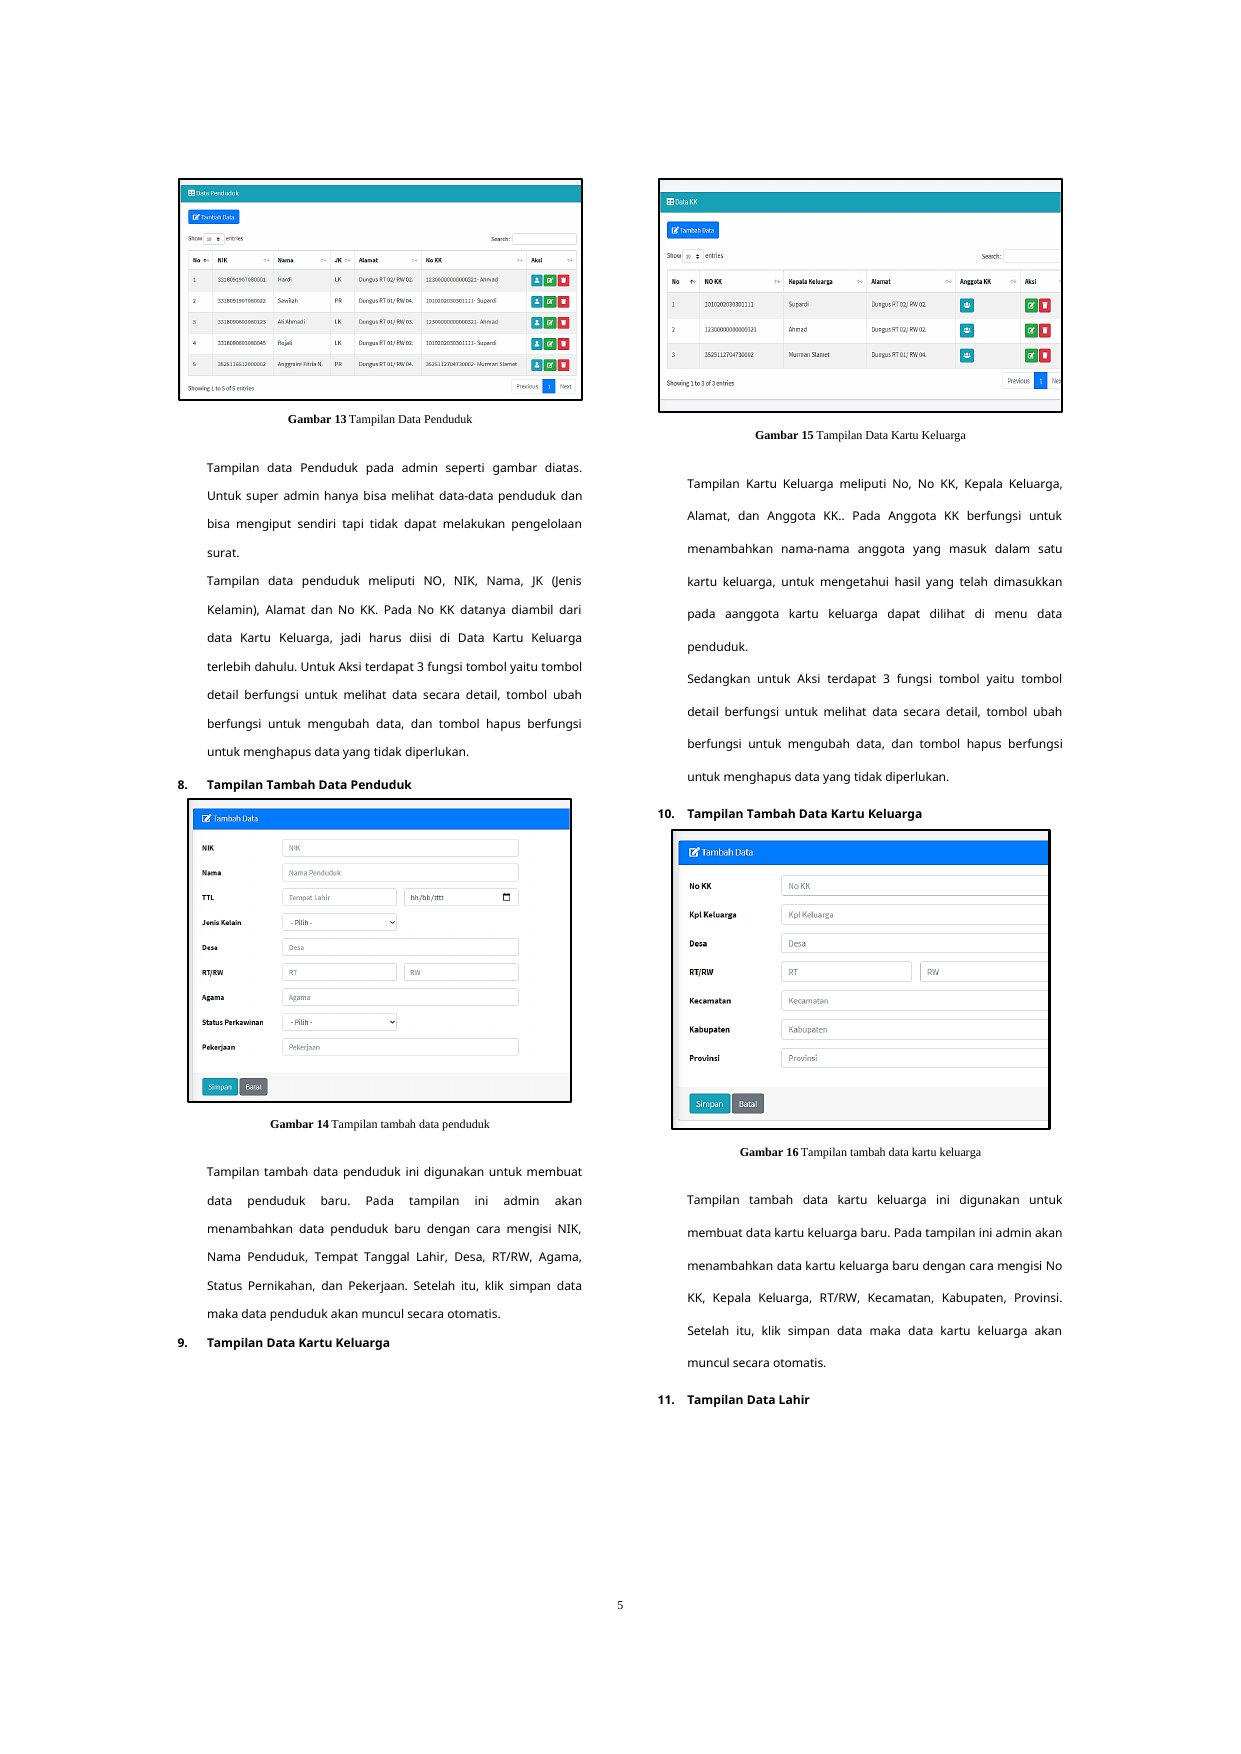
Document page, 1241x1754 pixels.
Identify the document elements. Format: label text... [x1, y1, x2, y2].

picture [660, 180, 1061, 411]
list Tampilan Tambah Data Penduduk [177, 764, 582, 793]
list Tampilan Tambah Data Kartu Keluarga [657, 793, 1063, 822]
picture [673, 831, 1048, 1128]
list Tampilan Data Lahir [657, 1380, 1063, 1408]
list Tampilan data Penduduk pada admin seperti gambar diatas. Untuk super admin hanya bisa melihat data-data penduduk dan bisa mengiput sendiri tapi tidak dapat melakukan pengelolaan surat. [207, 447, 582, 561]
text Gambar 13 Tampilan Data Penduduk [177, 402, 582, 426]
list Tampilan Data Kartu Keluarga [177, 1322, 582, 1351]
text Gambar 15 Tampilan Data Kartu Keluarga [657, 418, 1063, 442]
text Gambar 14 Tampilan tambah data penduduk [177, 1107, 582, 1131]
text Gambar 16 Tampilan tambah data kartu keluarga [657, 1135, 1063, 1159]
list Tampilan tambah data penduduk ini digunakan untuk membuat data penduduk baru. Pada tampilan ini admin akan menambahkan data penduduk baru dengan cara mengisi NIK, Nama Penduduk, Tempat Tanggal Lahir, Desa, RT/RW, Agama, Status Pernikahan, dan Pekerjaan. Setelah itu, klik simpan data maka data penduduk akan muncul secara otomatis. [207, 1152, 582, 1322]
list Tampilan tambah data kartu keluarga ini digunakan untuk membuat data kartu keluarga baru. Pada tampilan ini admin akan menambahkan data kartu keluarga baru dengan cara mengisi No KK, Kepala Keluarga, RT/RW, Kecamatan, Kabupaten, Provinsi. Setelah itu, klik simpan data maka data kartu keluarga akan muncul secara otomatis. [687, 1180, 1063, 1371]
list Tampilan data penduduk meliputi NO, NIK, Nama, JK (Jenis Kelamin), Alamat dan No KK. Pada No KK datanya diambil dari data Kartu Keluarga, jadi harus diisi di Data Kartu Keluarga terlebih dahulu. Untuk Aksi terdapat 3 fungsi tombol yaitu tombol detail berfungsi untuk melihat data secara detail, tombol ubah berfungsi untuk mengubah data, dan tombol hapus berfungsi untuk menghapus data yang tidak diperlukan. [207, 561, 582, 760]
list Tampilan Kartu Keluarga meliputi No, No KK, Kepala Keluarga, Alamat, dan Anggota KK.. Pada Anggota KK berfungsi untuk menambahkan nama-nama anggota yang masuk dalam satu kartu keluarga, untuk mengetahui hasil yang telah dimasukkan pada aanggota kartu keluarga dapat dilihat di menu data penduduk. [687, 463, 1063, 655]
list Sedangkan untuk Aksi terdapat 3 fungsi tombol yaitu tombol detail berfungsi untuk melihat data secara detail, tombol ubah berfungsi untuk mengubah data, dan tombol hapus berfungsi untuk menghapus data yang tidak diperlukan. [687, 659, 1063, 785]
picture [180, 180, 581, 399]
picture [189, 800, 570, 1101]
